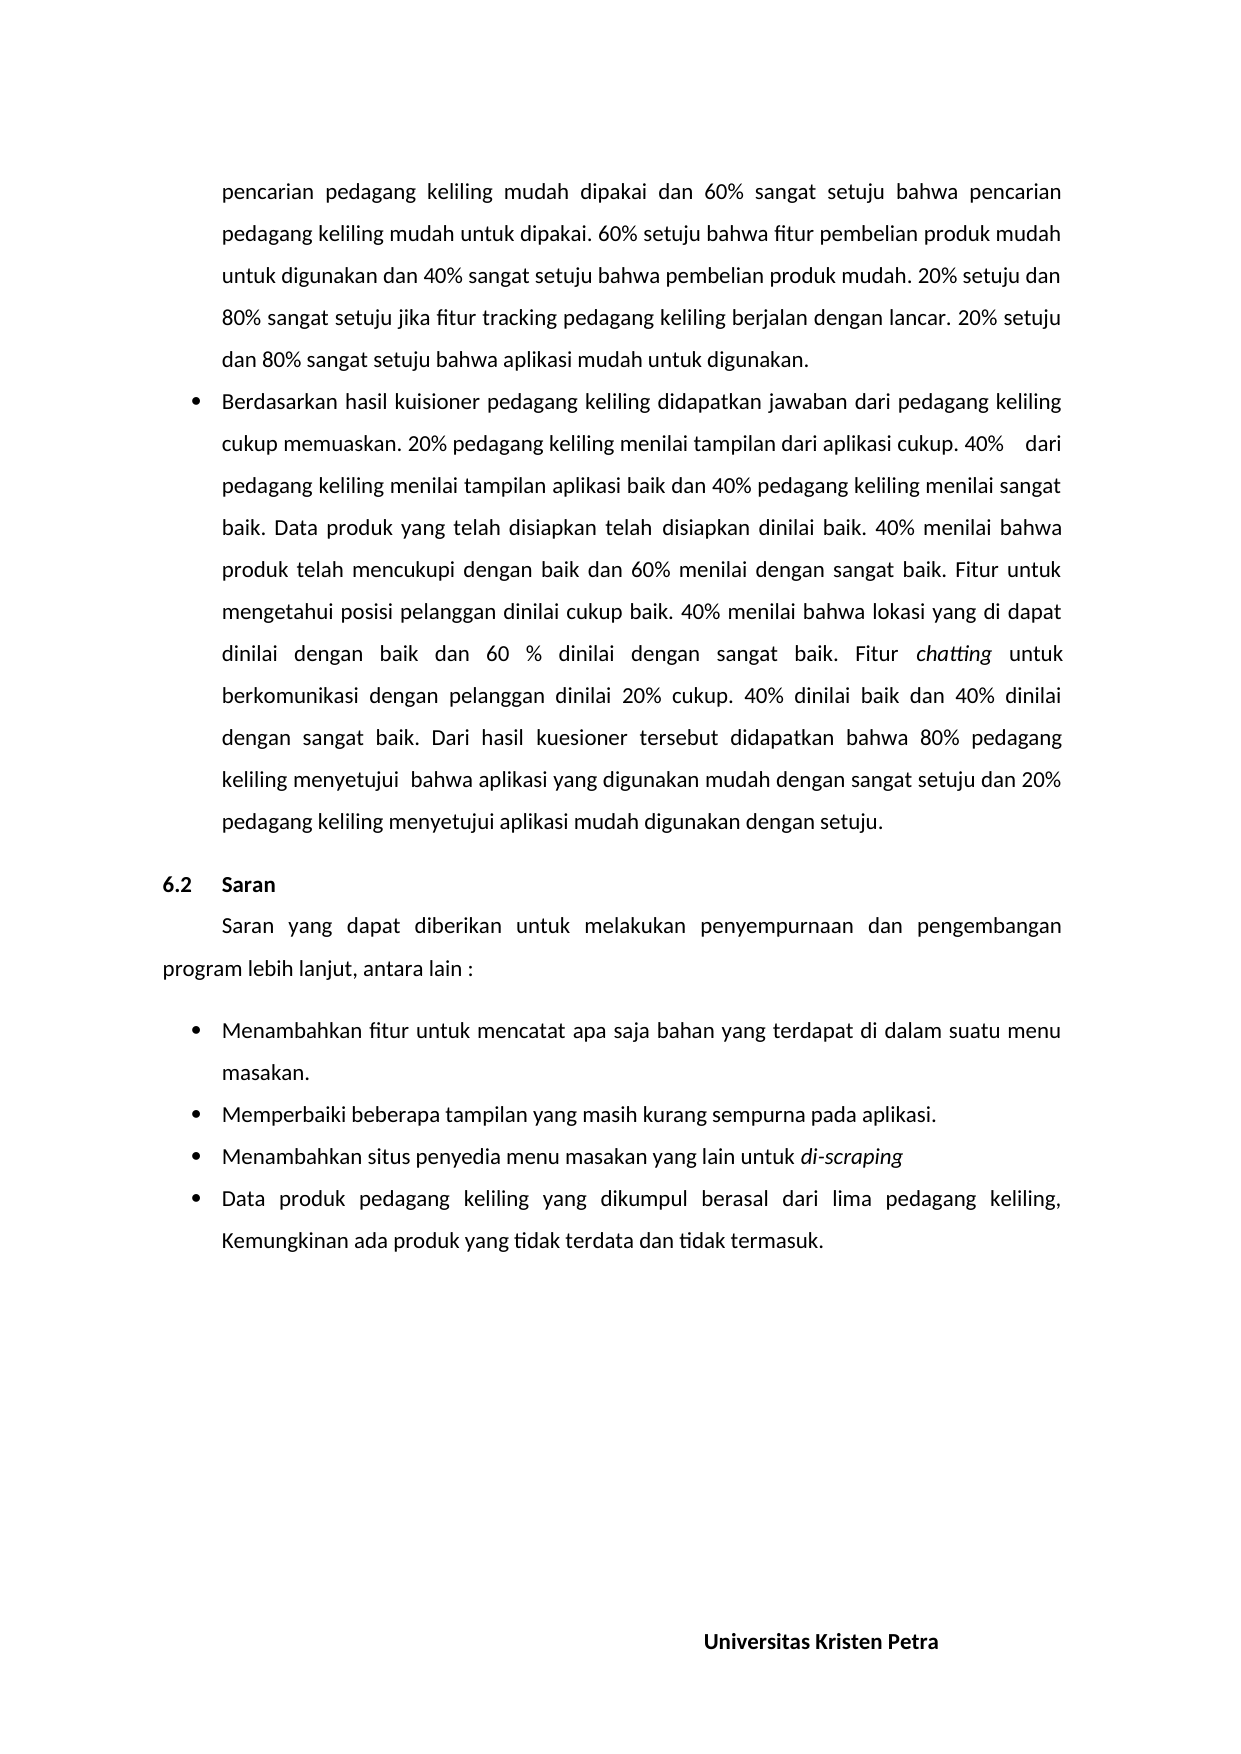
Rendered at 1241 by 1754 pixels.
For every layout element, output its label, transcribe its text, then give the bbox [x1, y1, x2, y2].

list Memperbaiki beberapa tampilan yang masih kurang sempurna pada aplikasi. [192, 1100, 1063, 1128]
subtitle Saran [162, 870, 1063, 898]
list Data produk pedagang keliling yang dikumpul berasal dari lima pedagang keliling, Kemungkinan ada produk yang tidak terdata dan tidak termasuk. [192, 1184, 1063, 1254]
list Berdasarkan hasil kuisioner pedagang keliling didapatkan jawaban dari pedagang keliling cukup memuaskan. 20% pedagang keliling menilai tampilan dari aplikasi cukup. 40% dari pedagang keliling menilai tampilan aplikasi baik dan 40% pedagang keliling menilai sangat baik. Data produk yang telah disiapkan telah disiapkan dinilai baik. 40% menilai bahwa produk telah mencukupi dengan baik dan 60% menilai dengan sangat baik. Fitur untuk mengetahui posisi pelanggan dinilai cukup baik. 40% menilai bahwa lokasi yang di dapat dinilai dengan baik dan 60 % dinilai dengan sangat baik. Fitur chatting untuk berkomunikasi dengan pelanggan dinilai 20% cukup. 40% dinilai baik dan 40% dinilai dengan sangat baik. Dari hasil kuesioner tersebut didapatkan bahwa 80% pedagang keliling menyetujui bahwa aplikasi yang digunakan mudah dengan sangat setuju dan 20% pedagang keliling menyetujui aplikasi mudah digunakan dengan setuju. [192, 387, 1063, 835]
text Saran yang dapat diberikan untuk melakukan penyempurnaan dan pengembangan program lebih lanjut, antara lain : [162, 912, 1063, 982]
list Menambahkan fitur untuk mencatat apa saja bahan yang terdapat di dalam suatu menu masakan. [192, 1016, 1063, 1086]
list Menambahkan situs penyedia menu masakan yang lain untuk di-scraping [192, 1142, 1063, 1170]
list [192, 177, 1063, 373]
